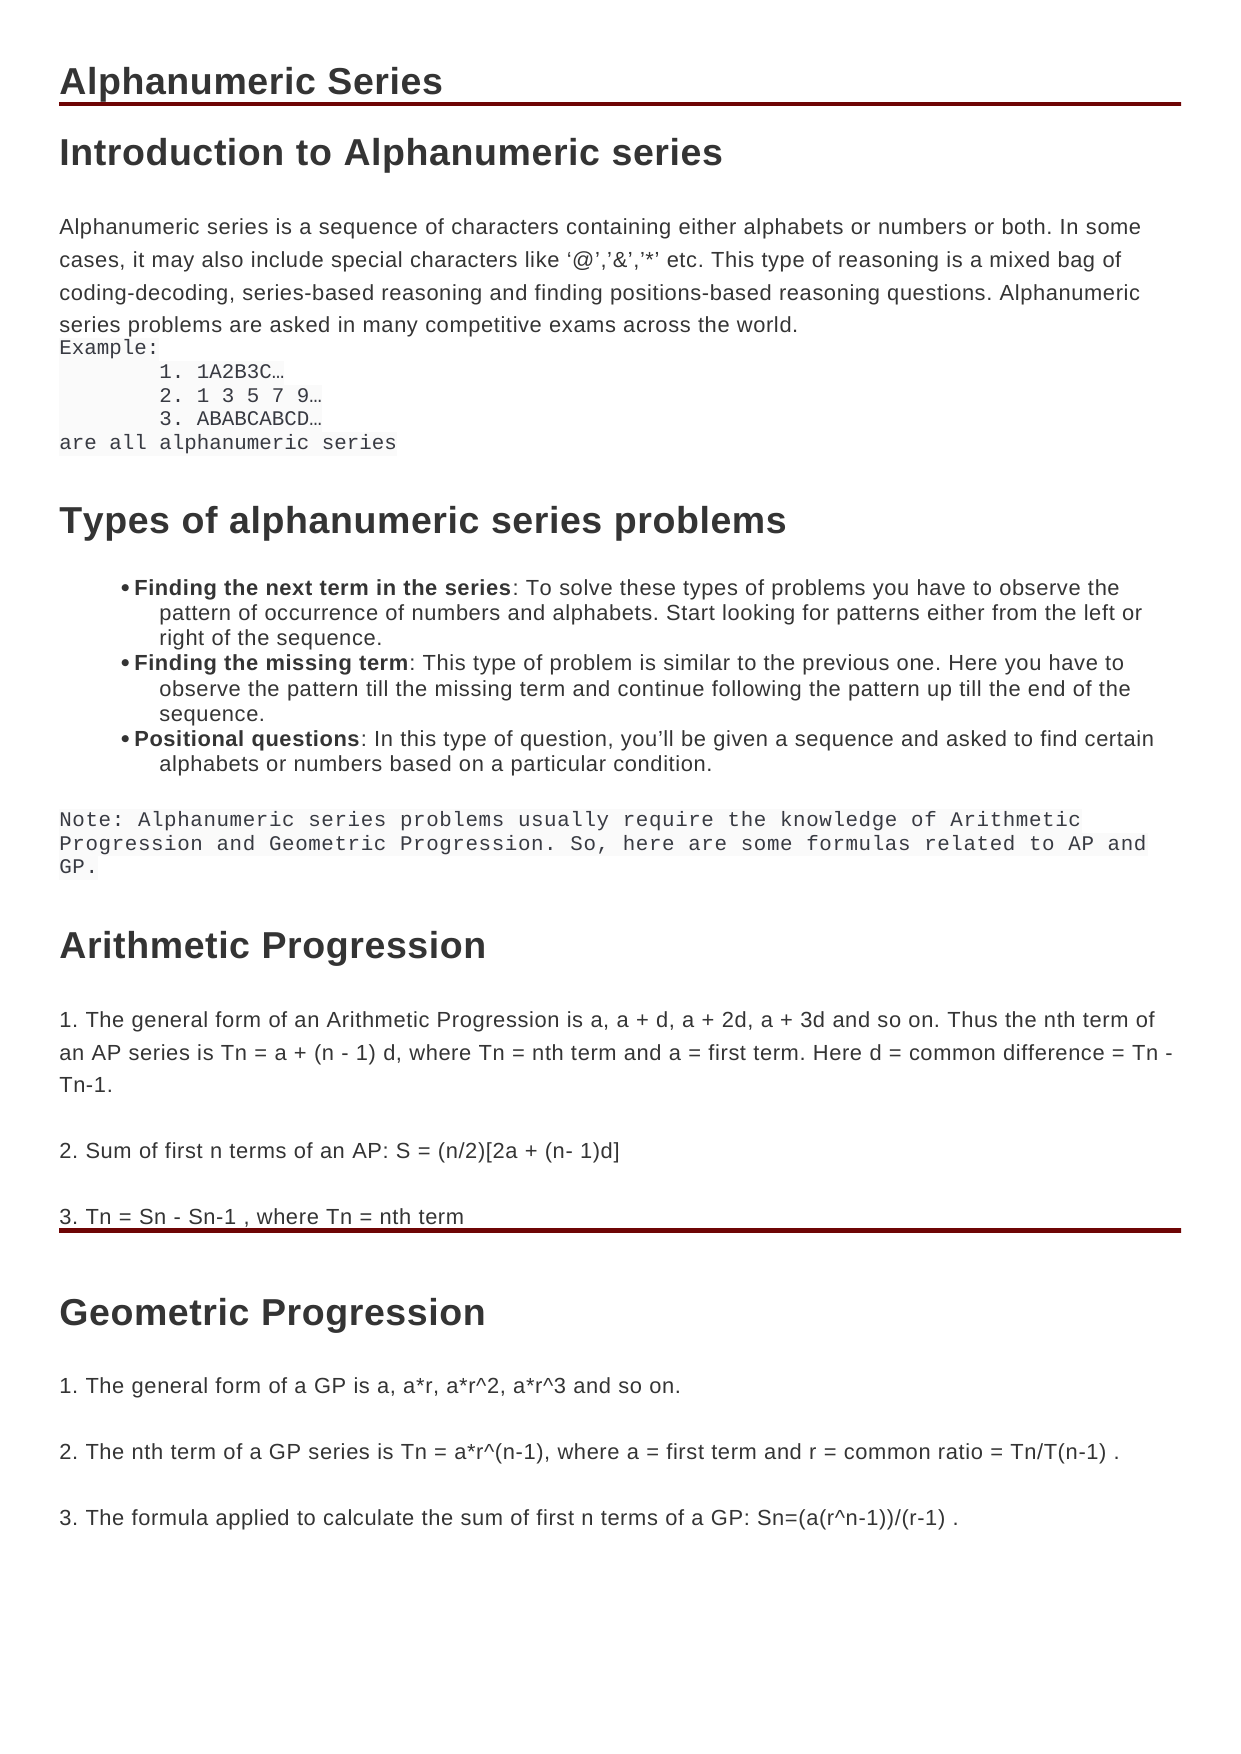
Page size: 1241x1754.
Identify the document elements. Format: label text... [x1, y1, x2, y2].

list Positional questions: In this type of question, you’ll be given a sequence and asked to find certain alphabets or numbers based on a particular condition. [122, 726, 1181, 776]
text Introduction to Alphanumeric series [59, 130, 1181, 173]
text Arithmetic Progression [59, 923, 1181, 966]
text Alphanumeric series is a sequence of characters containing either alphabets or numbers or both. In some cases, it may also include special characters like ‘@’,’&’,’*’ etc. This type of reasoning is a mixed bag of coding-decoding, series-based reasoning and finding positions-based reasoning questions. Alphanumeric series problems are asked in many competitive exams across the world. [59, 206, 1181, 337]
text 1. The general form of a GP is a, a*r, a*r^2, a*r^3 and so on. [59, 1366, 1181, 1398]
text 3. The formula applied to calculate the sum of first n terms of a GP: Sn=(a(r^n-1))/(r-1) . [59, 1497, 1181, 1530]
text 2. The nth term of a GP series is Tn = a*r^(n-1), where a = first term and r = common ratio = Tn/T(n-1) . [59, 1431, 1181, 1464]
text 3. Tn = Sn - Sn-1 , where Tn = nth term [59, 1196, 1181, 1228]
text Geometric Progression [59, 1290, 1181, 1333]
picture [59, 102, 1182, 106]
text Types of alphanumeric series problems [59, 499, 1181, 542]
text 1. The general form of an Arithmetic Progression is a, a + d, a + 2d, a + 3d and so on. Thus the nth term of an AP series is Tn = a + (n - 1) d, where Tn = nth term and a = first term. Here d = common difference = Tn - Tn-1. [59, 999, 1181, 1098]
text Alphanumeric Series [59, 59, 1181, 102]
list Finding the next term in the series: To solve these types of problems you have to observe the pattern of occurrence of numbers and alphabets. Start looking for patterns either from the left or right of the sequence. [122, 575, 1181, 650]
picture [59, 1228, 1182, 1233]
text Note: Alphanumeric series problems usually require the knowledge of Arithmetic Progression and Geometric Progression. So, here are some formulas related to AP and GP. [98, 809, 1181, 880]
list Finding the missing term: This type of problem is similar to the previous one. Here you have to observe the pattern till the missing term and continue following the pattern up till the end of the sequence. [122, 650, 1181, 726]
text 2. Sum of first n terms of an AP: S = (n/2)[2a + (n- 1)d] [59, 1130, 1181, 1163]
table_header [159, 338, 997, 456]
